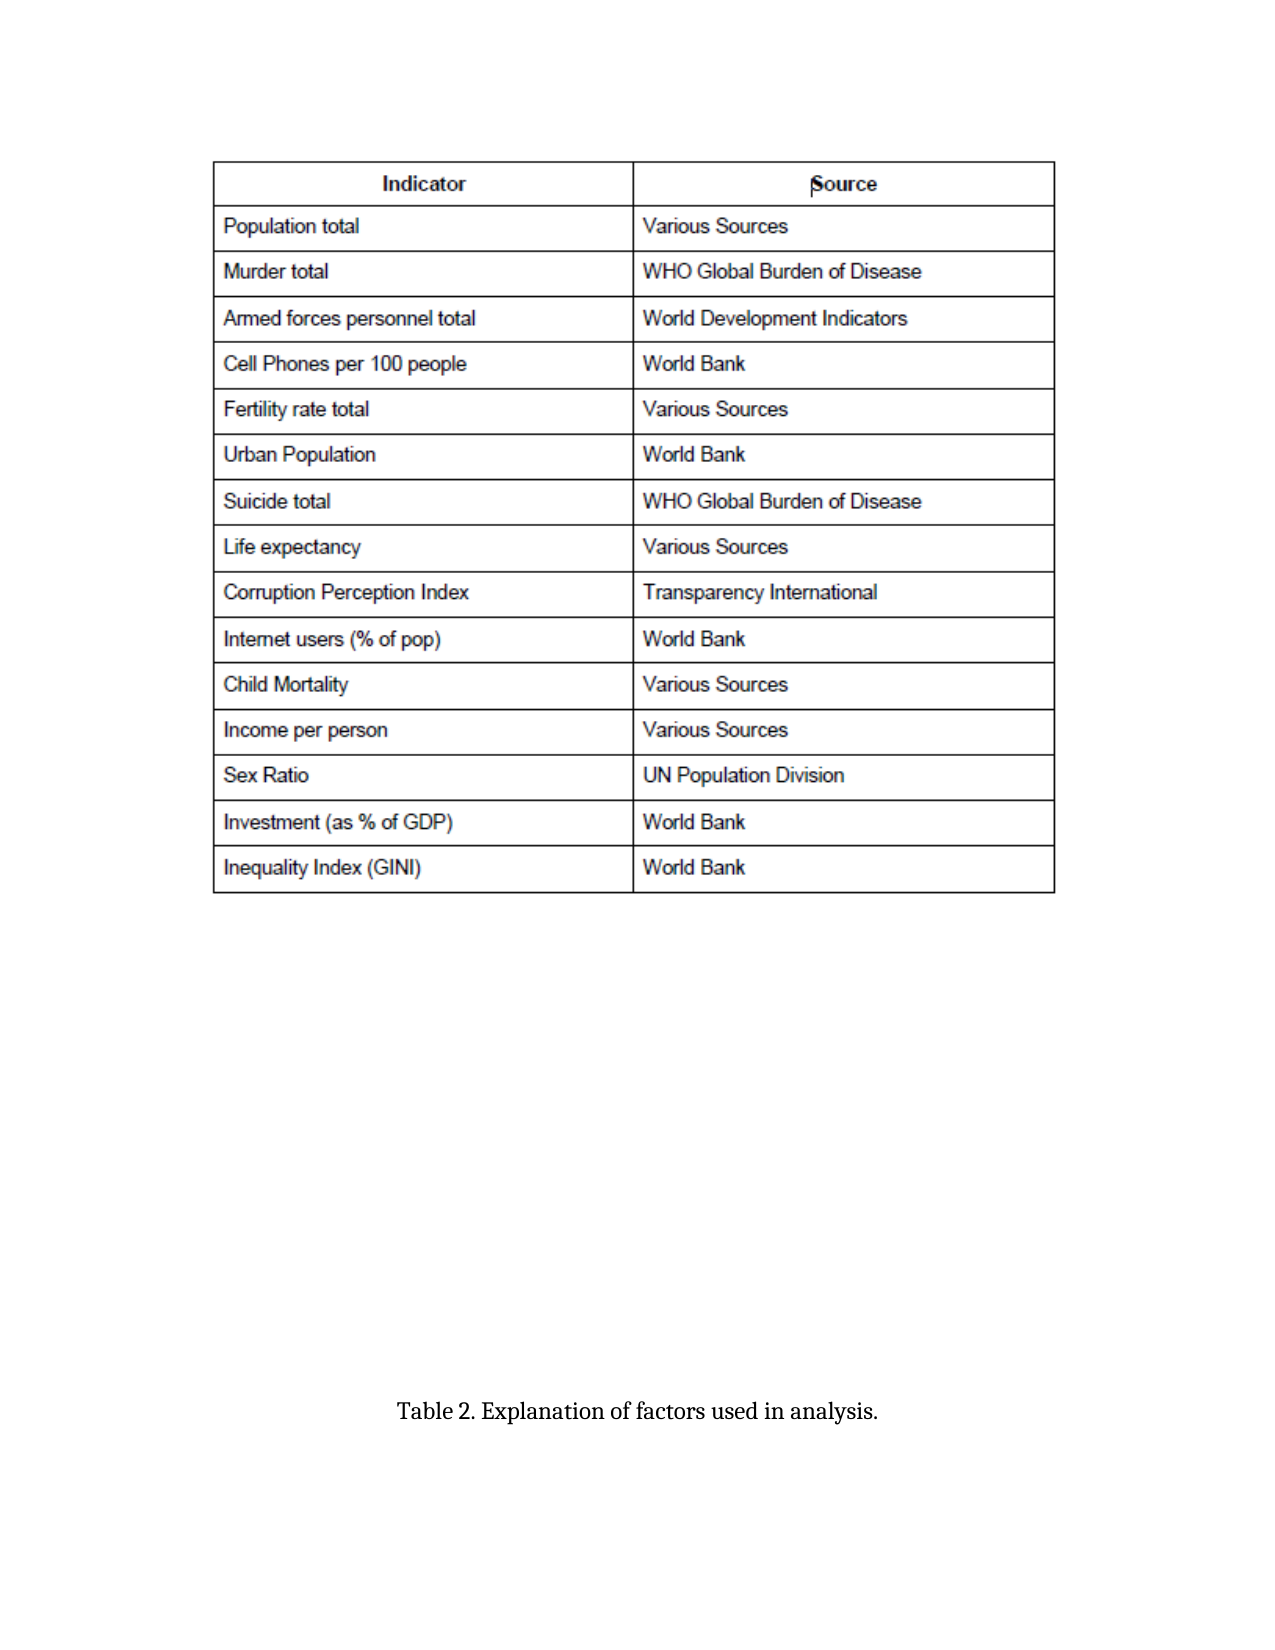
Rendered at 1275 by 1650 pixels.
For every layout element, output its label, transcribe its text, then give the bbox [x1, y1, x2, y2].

text Table 2. Explanation of factors used in analysis. [150, 1397, 1125, 1426]
picture [207, 150, 1068, 914]
